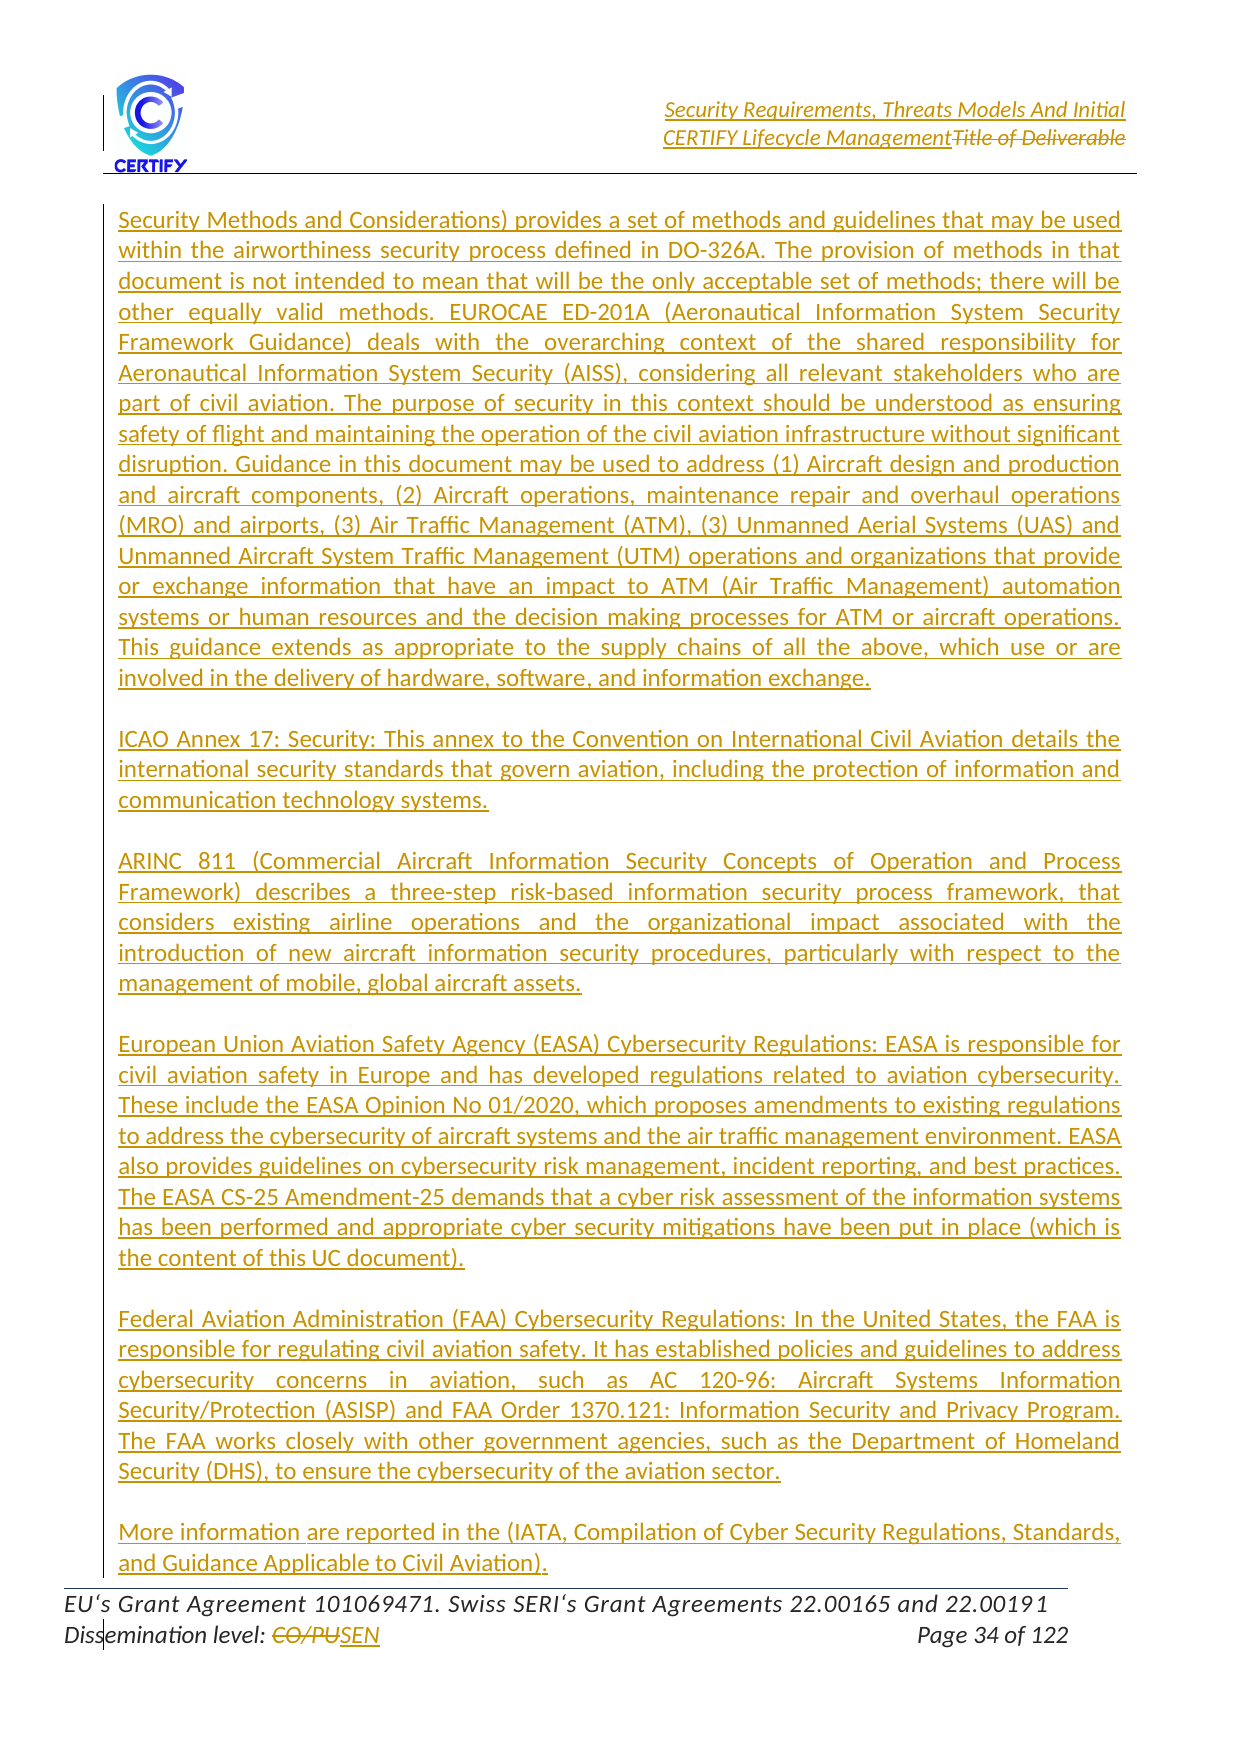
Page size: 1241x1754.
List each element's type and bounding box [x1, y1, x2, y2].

picture [114, 73, 188, 173]
